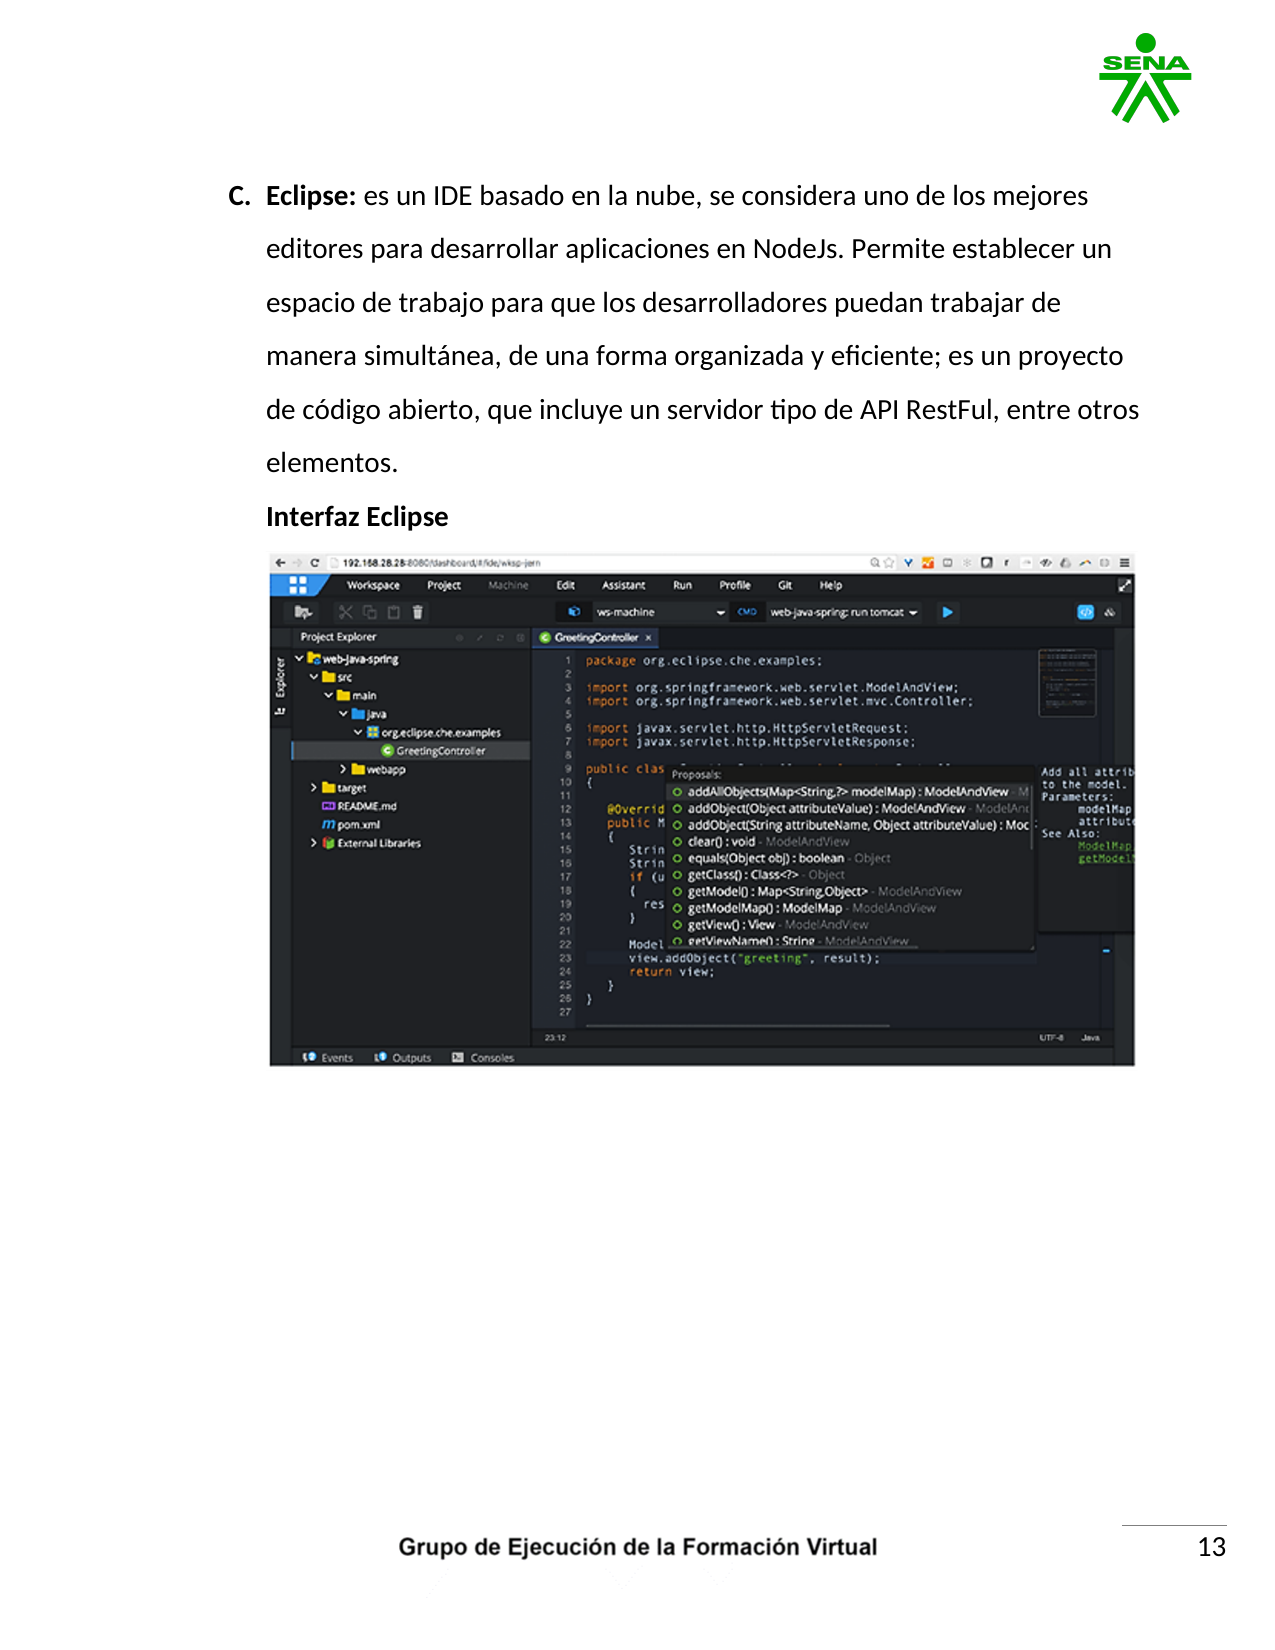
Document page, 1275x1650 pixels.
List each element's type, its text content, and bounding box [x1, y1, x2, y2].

picture [265, 551, 1138, 1071]
list Eclipse: es un IDE basado en la nube, se considera uno de los mejores editores para desarrollar aplicaciones en NodeJs. Permite establecer un espacio de trabajo para que los desarrolladores puedan trabajar de manera simultánea, de una forma organizada y eficiente; es un proyecto de código abierto, que incluye un servidor tipo de API RestFul, entre otros elementos. [228, 177, 1157, 480]
picture [1099, 33, 1192, 123]
picture [0, 1486, 1275, 1598]
list Interfaz Eclipse [266, 498, 1157, 533]
